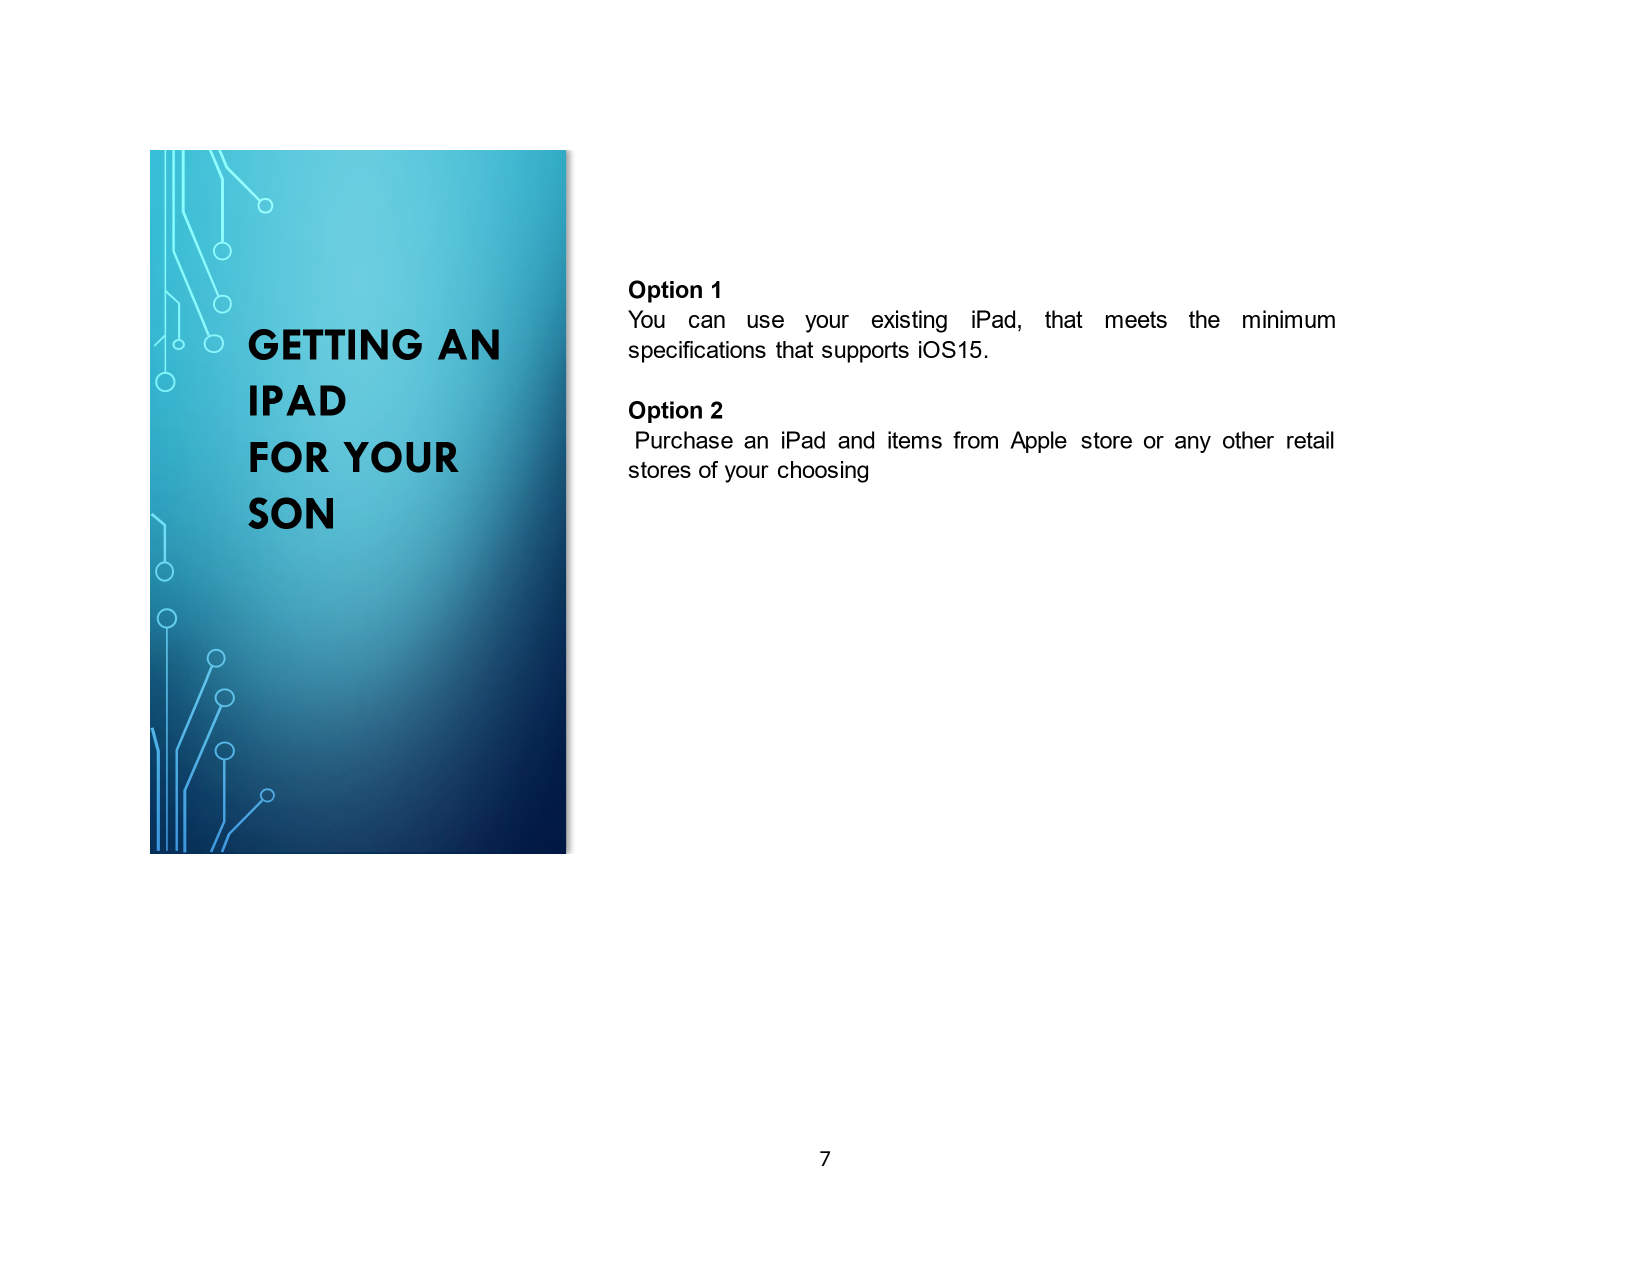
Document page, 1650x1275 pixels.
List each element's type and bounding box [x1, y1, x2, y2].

picture [150, 150, 1400, 854]
